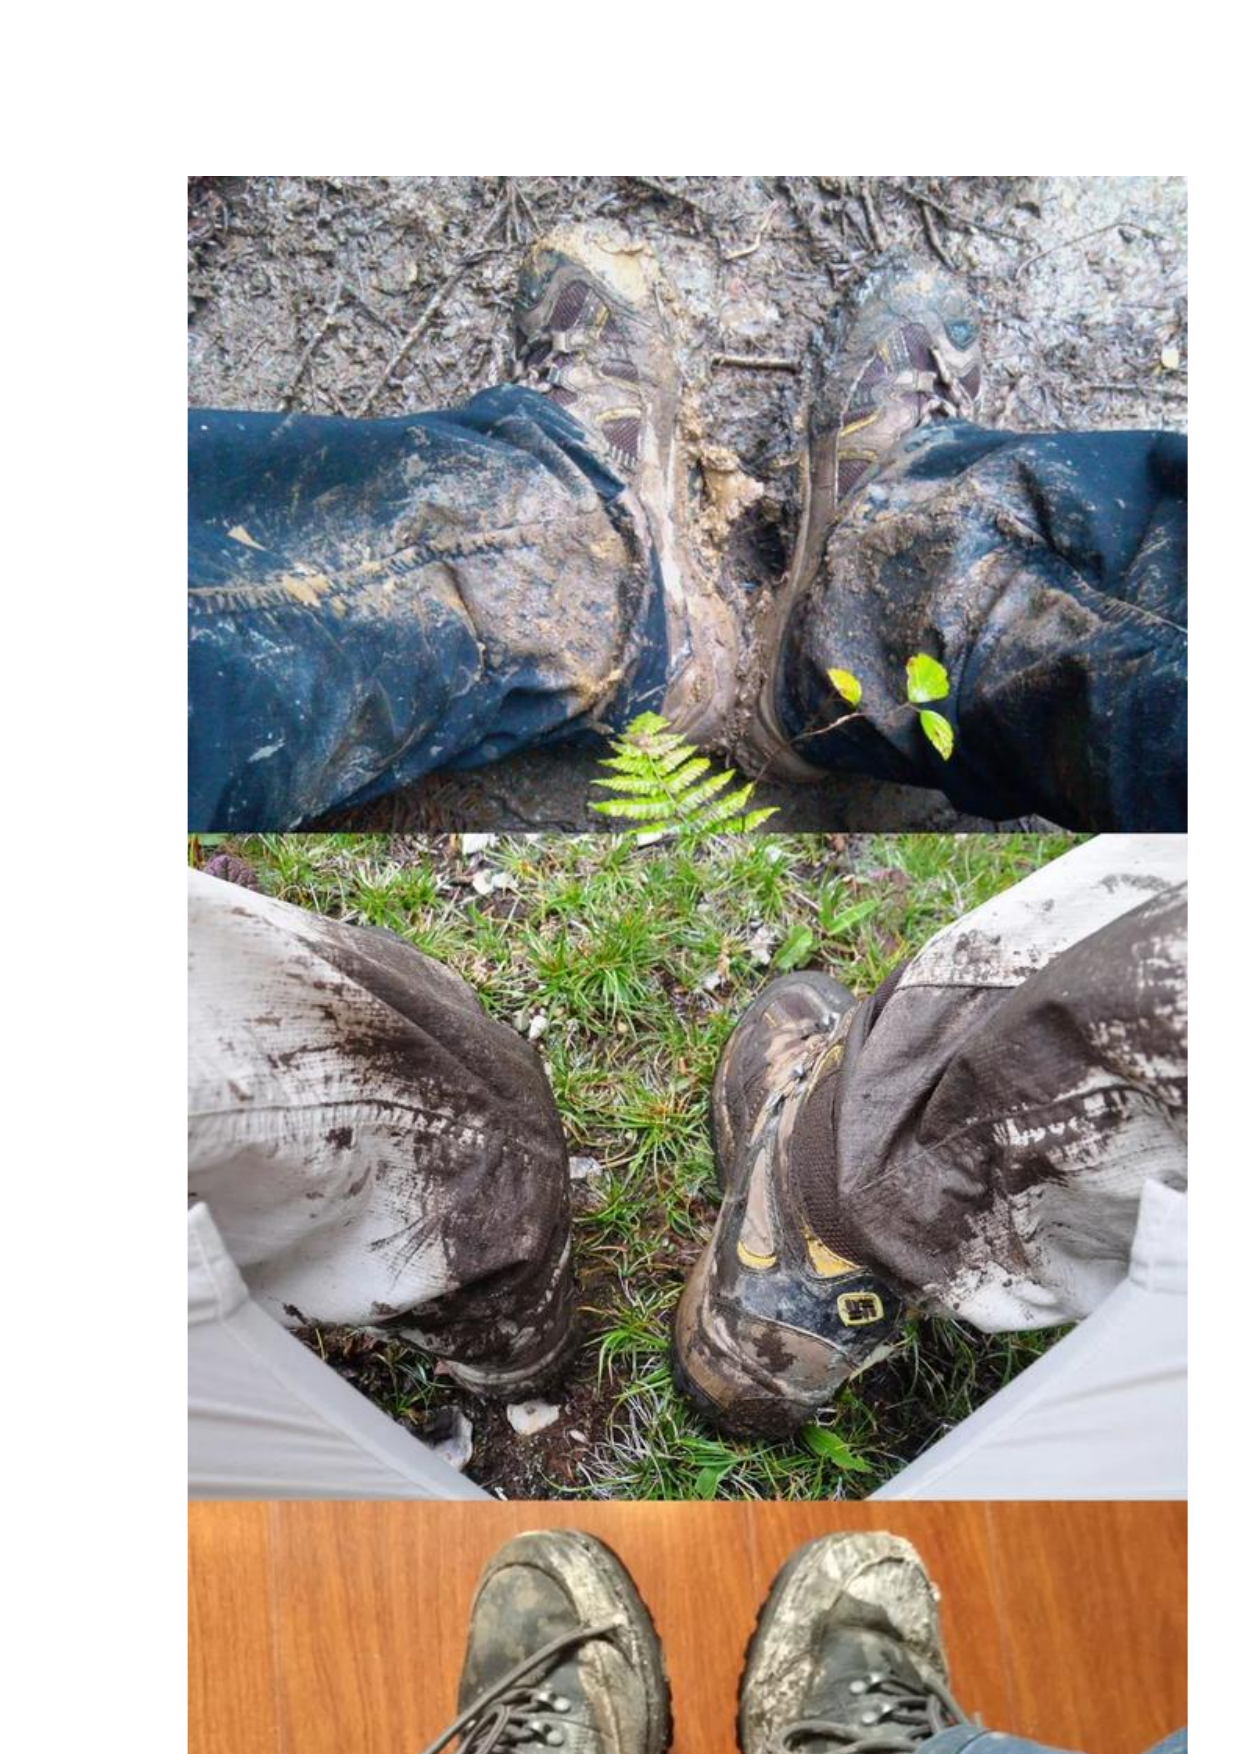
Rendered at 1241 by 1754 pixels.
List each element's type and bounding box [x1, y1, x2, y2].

picture [187, 176, 1188, 1754]
